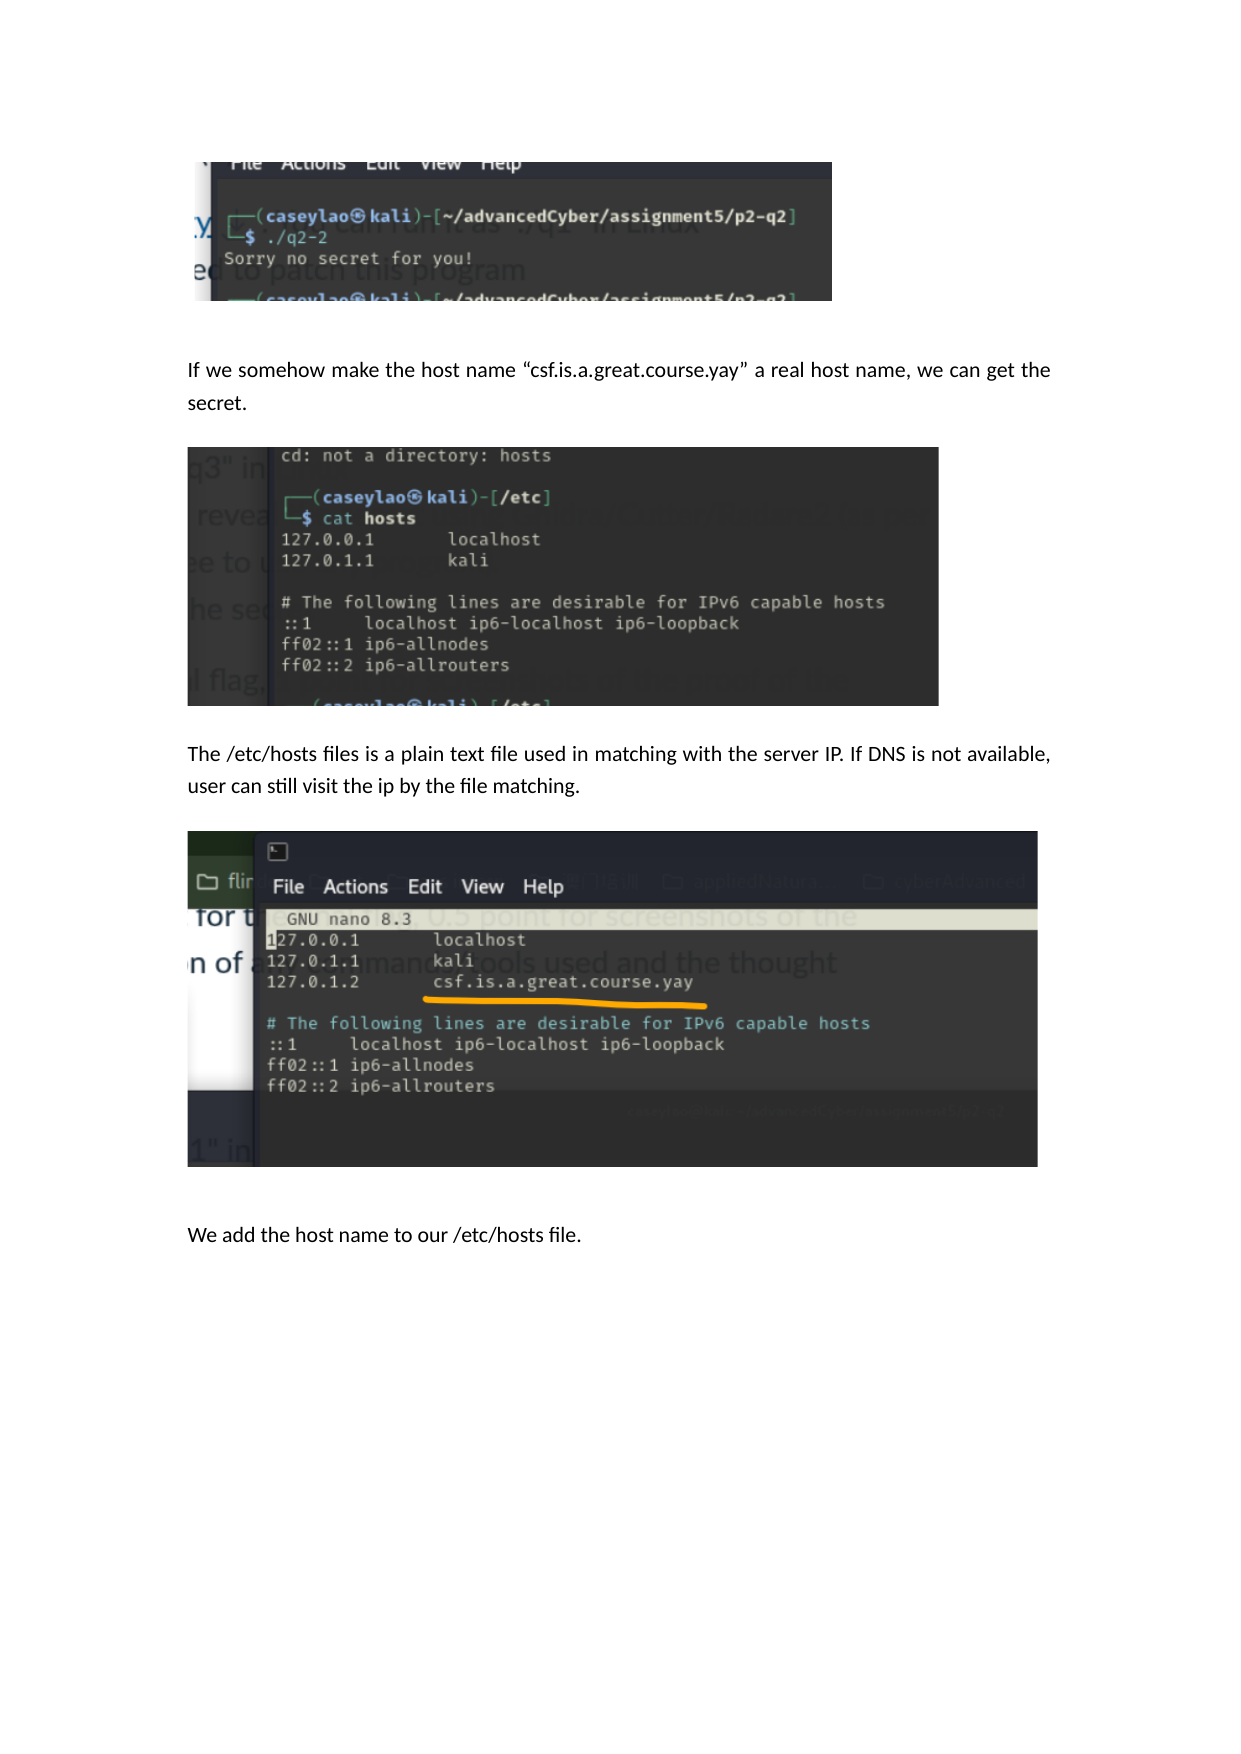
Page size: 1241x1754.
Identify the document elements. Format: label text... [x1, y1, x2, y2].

picture [187, 831, 1038, 1167]
text If we somehow make the host name “csf.is.a.great.course.yay” a real host name, we can get the secret. [187, 354, 1053, 419]
picture [187, 447, 939, 706]
picture [194, 162, 832, 301]
text We add the host name to our /etc/hosts file. [187, 1218, 1053, 1250]
text The /etc/hosts files is a plain text file used in matching with the server IP. If DNS is not available, user can still visit the ip by the file matching. [187, 737, 1053, 802]
